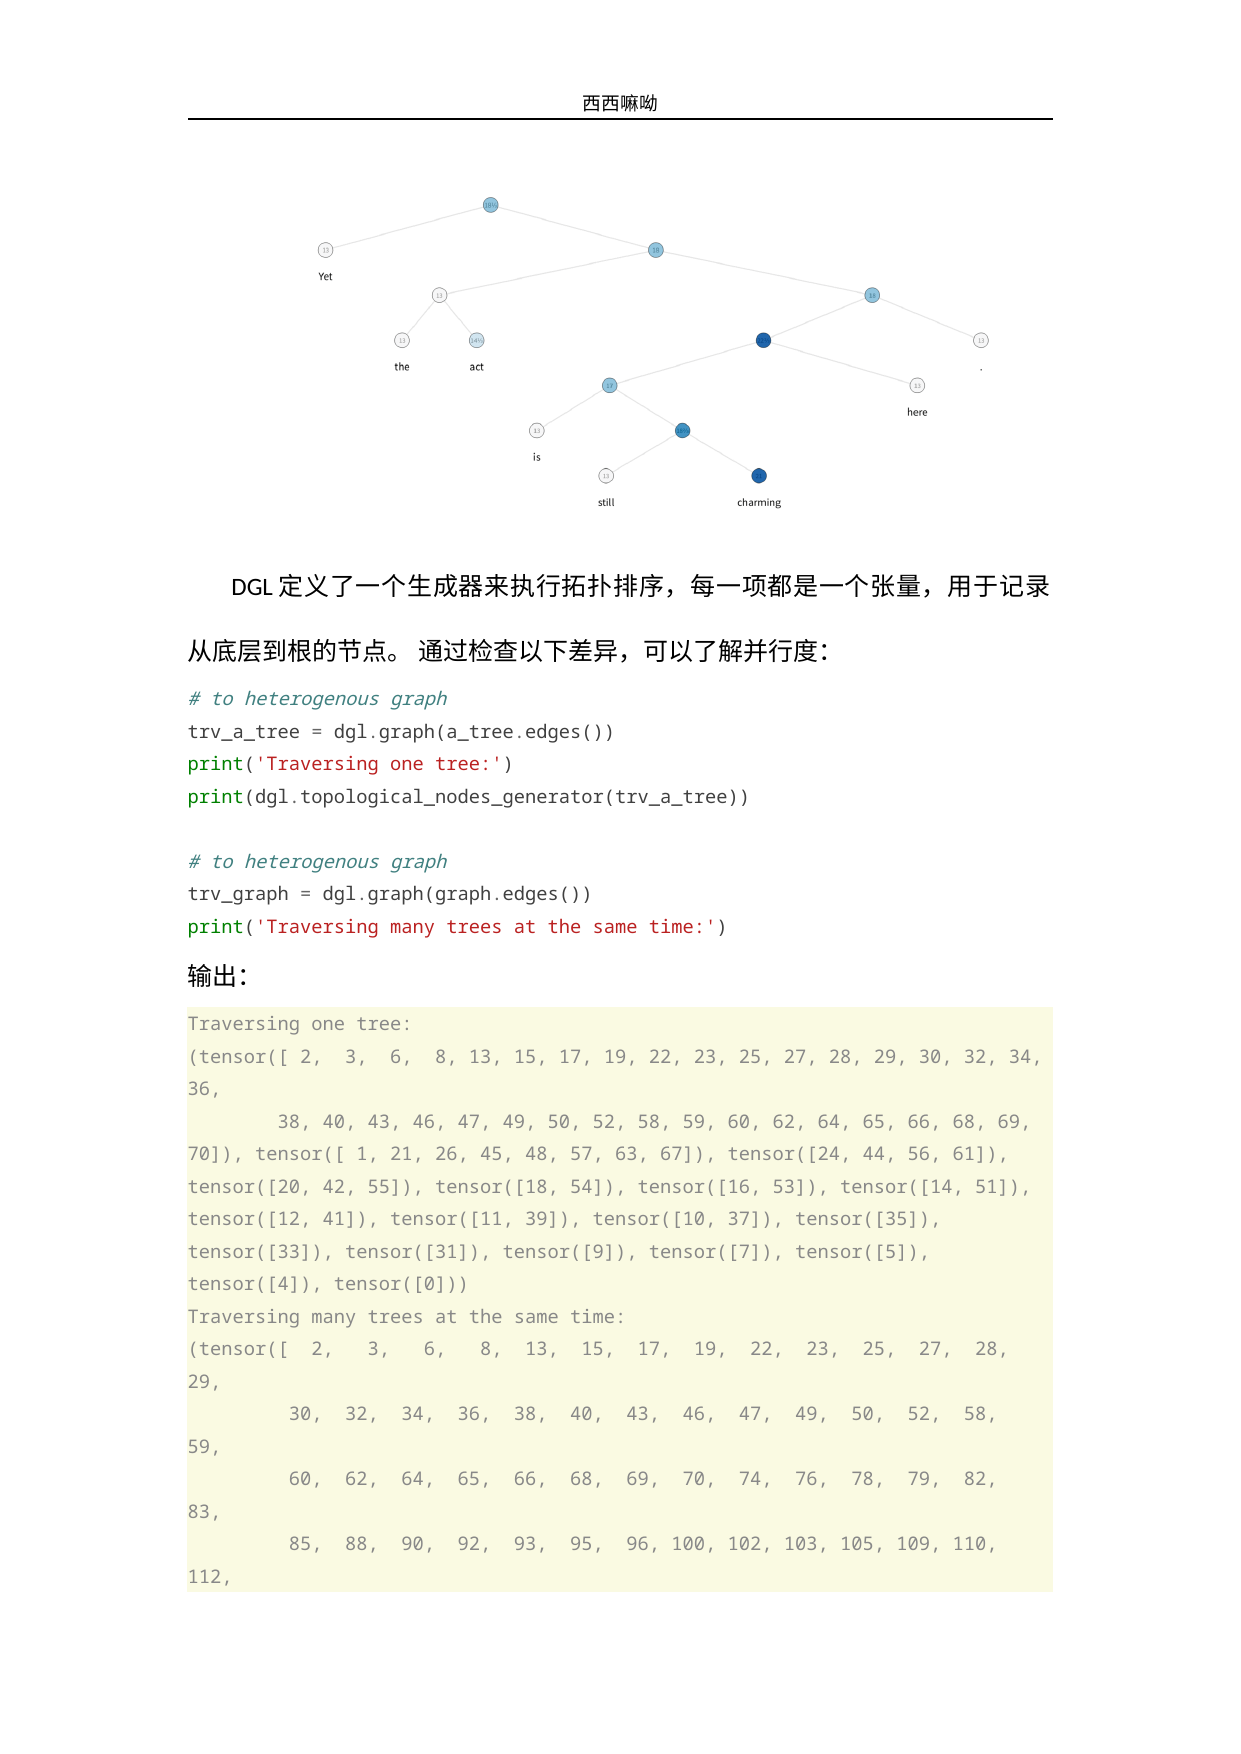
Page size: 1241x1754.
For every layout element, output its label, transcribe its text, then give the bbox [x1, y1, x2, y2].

text Traversing many trees at the same time: [187, 1299, 1053, 1332]
text 30, 32, 34, 36, 38, 40, 43, 46, 47, 49, 50, 52, 58, 59, [187, 1397, 1053, 1462]
text # to heterogenous graph [187, 844, 1053, 877]
text 60, 62, 64, 65, 66, 68, 69, 70, 74, 76, 78, 79, 82, 83, [187, 1462, 1053, 1527]
text trv_graph = dgl.graph(graph.edges()) [187, 877, 1053, 909]
text 输出： [187, 942, 1053, 1007]
text 38, 40, 43, 46, 47, 49, 50, 52, 58, 59, 60, 62, 64, 65, 66, 68, 69, 70]), tensor([ 1, 21, 26, 45, 48, 57, 63, 67]), tensor([24, 44, 56, 61]), tensor([20, 42, 55]), tensor([18, 54]), tensor([16, 53]), tensor([14, 51]), tensor([12, 41]), tensor([11, 39]), tensor([10, 37]), tensor([35]), tensor([33]), tensor([31]), tensor([9]), tensor([7]), tensor([5]), tensor([4]), tensor([0])) [187, 1104, 1053, 1299]
text print(dgl.topological_nodes_generator(trv_a_tree)) [187, 779, 1053, 812]
picture [277, 162, 1007, 527]
text (tensor([ 2, 3, 6, 8, 13, 15, 17, 19, 22, 23, 25, 27, 28, 29, [187, 1332, 1053, 1397]
text print('Traversing one tree:') [187, 747, 1053, 779]
text 85, 88, 90, 92, 93, 95, 96, 100, 102, 103, 105, 109, 110, 112, [187, 1527, 1053, 1592]
text (tensor([ 2, 3, 6, 8, 13, 15, 17, 19, 22, 23, 25, 27, 28, 29, 30, 32, 34, 36, [187, 1039, 1053, 1104]
text trv_a_tree = dgl.graph(a_tree.edges()) [187, 714, 1053, 747]
text print('Traversing many trees at the same time:') [187, 909, 1053, 942]
text Traversing one tree: [187, 1007, 1053, 1039]
text DGL定义了一个生成器来执行拓扑排序，每一项都是一个张量，用于记录从底层到根的节点。 通过检查以下差异，可以了解并行度： [187, 552, 1053, 682]
text # to heterogenous graph [187, 682, 1053, 714]
